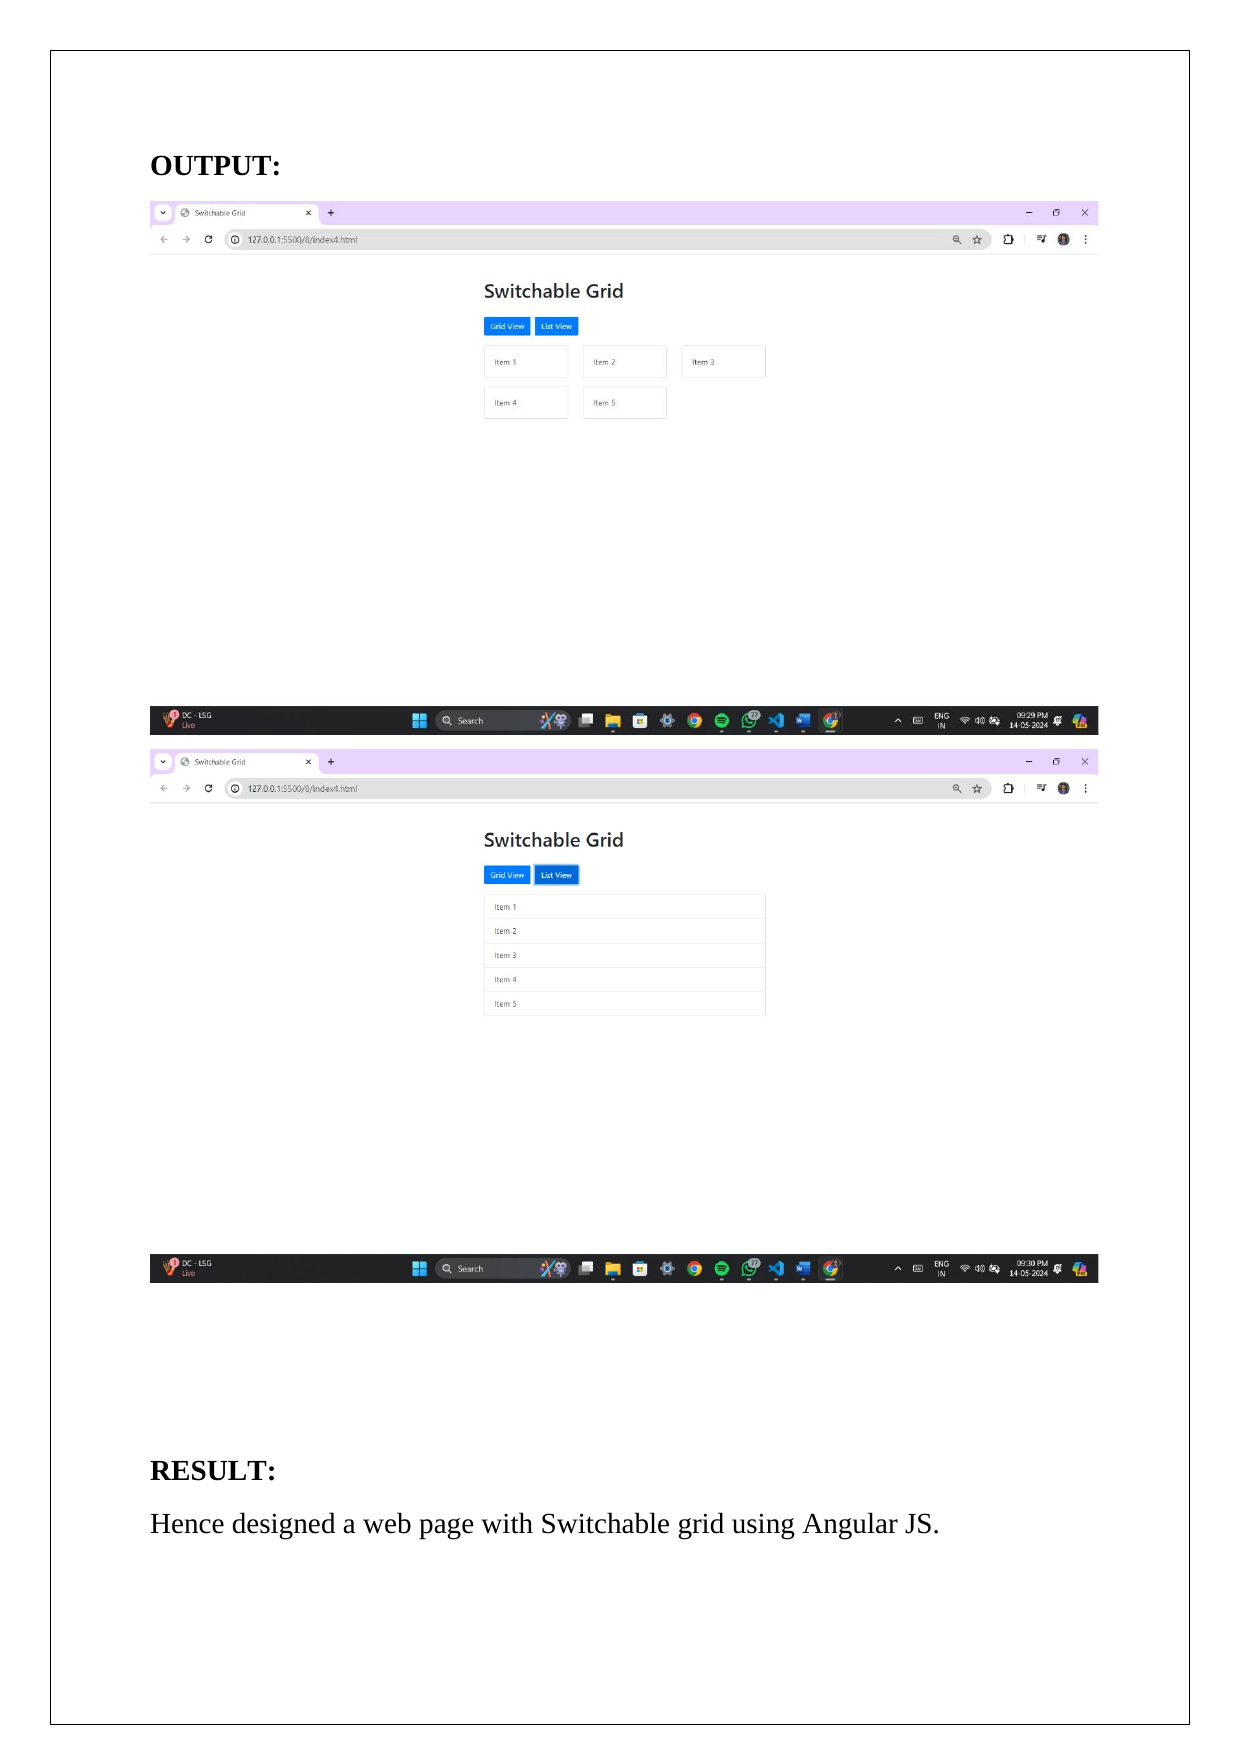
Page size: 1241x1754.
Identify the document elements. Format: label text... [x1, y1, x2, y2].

subtitle OUTPUT: [150, 148, 1161, 182]
text Hence designed a web page with Switchable grid using Angular JS. [150, 1506, 1161, 1540]
text RESULT: [150, 1453, 1161, 1487]
picture [150, 201, 1099, 735]
picture [150, 749, 1099, 1283]
